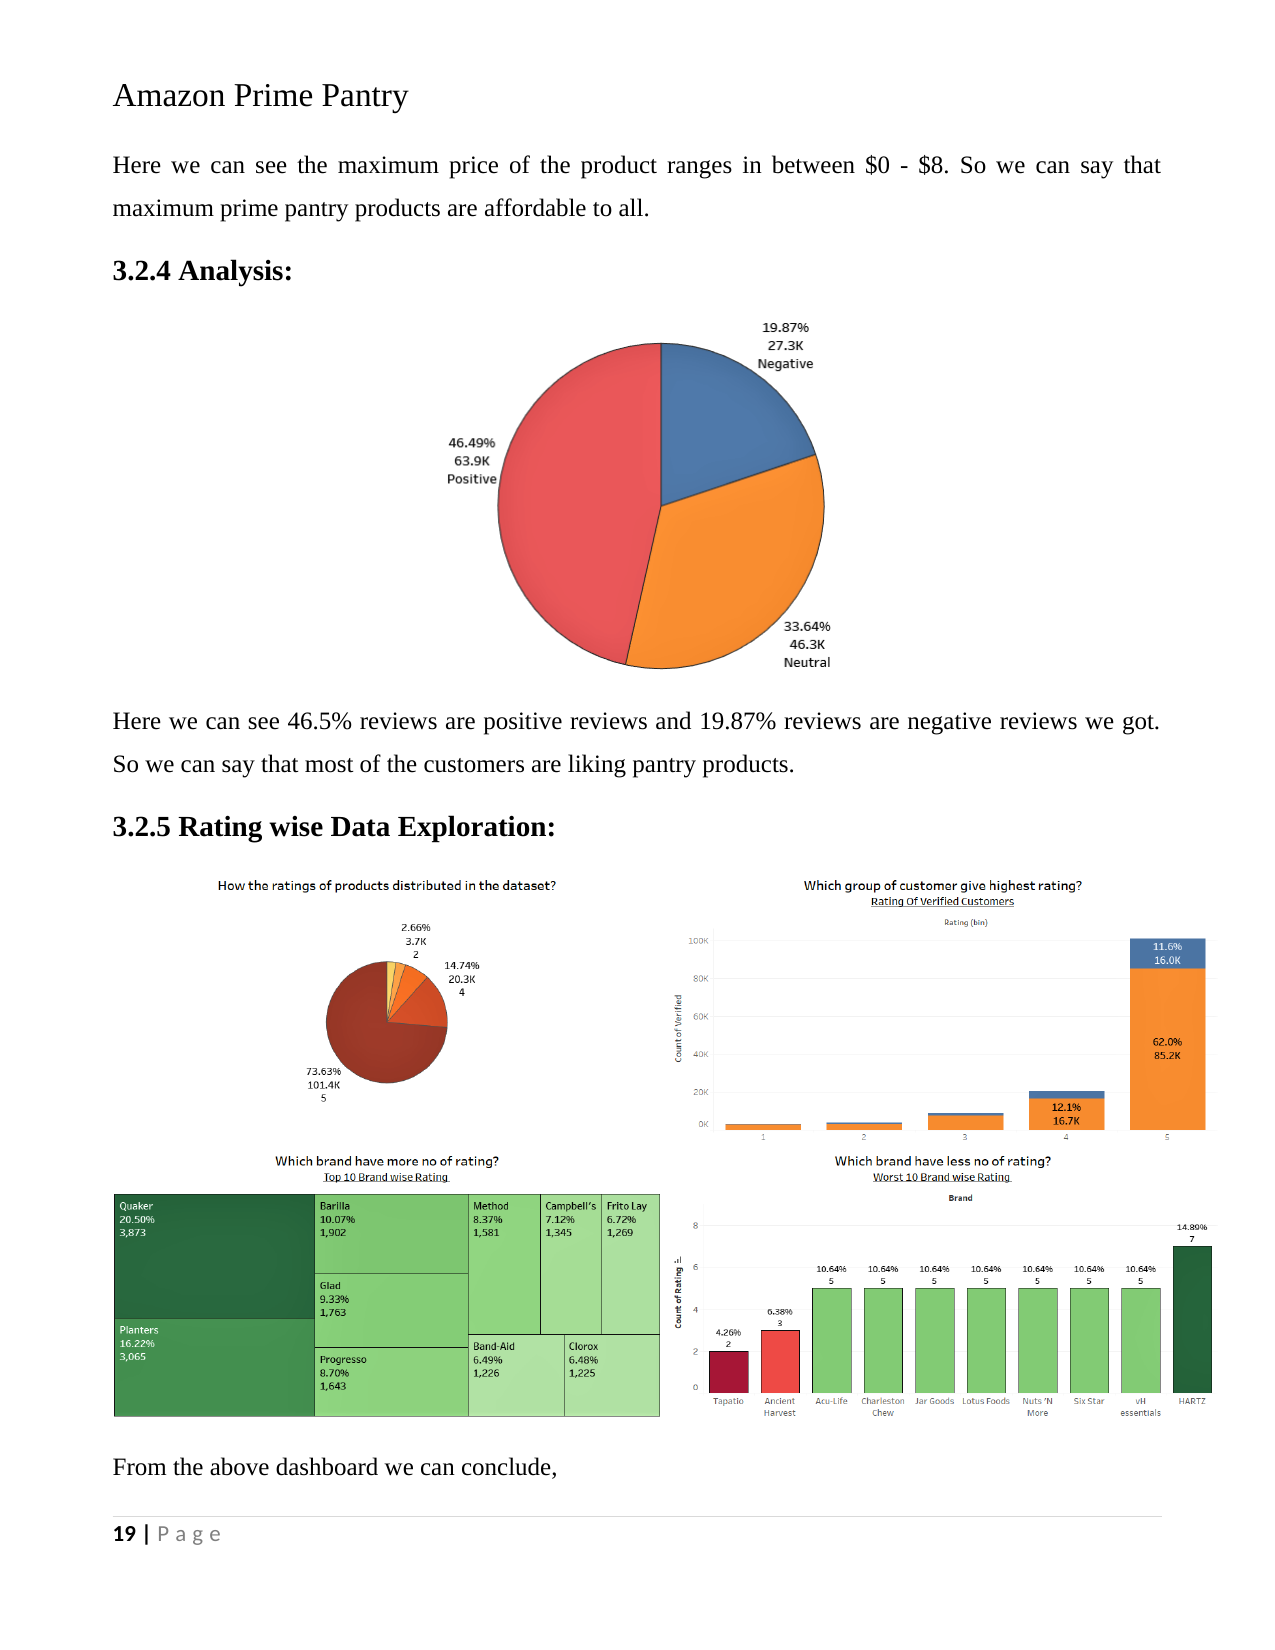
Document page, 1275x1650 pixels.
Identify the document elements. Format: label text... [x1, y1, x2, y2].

text Here we can see the maximum price of the product ranges in between $0 - $8. So we can say that maximum prime pantry products are affordable to all. [112, 150, 1162, 222]
picture [112, 876, 1219, 1422]
text Here we can see 46.5% reviews are positive reviews and 19.87% reviews are negative reviews we got. So we can say that most of the customers are liking pantry products. [112, 706, 1162, 778]
picture [443, 320, 833, 676]
text From the above dashboard we can conclude, [112, 1452, 1162, 1481]
text 3.2.4 Analysis: [112, 253, 1162, 286]
text 3.2.5 Rating wise Data Exploration: [112, 809, 1162, 843]
